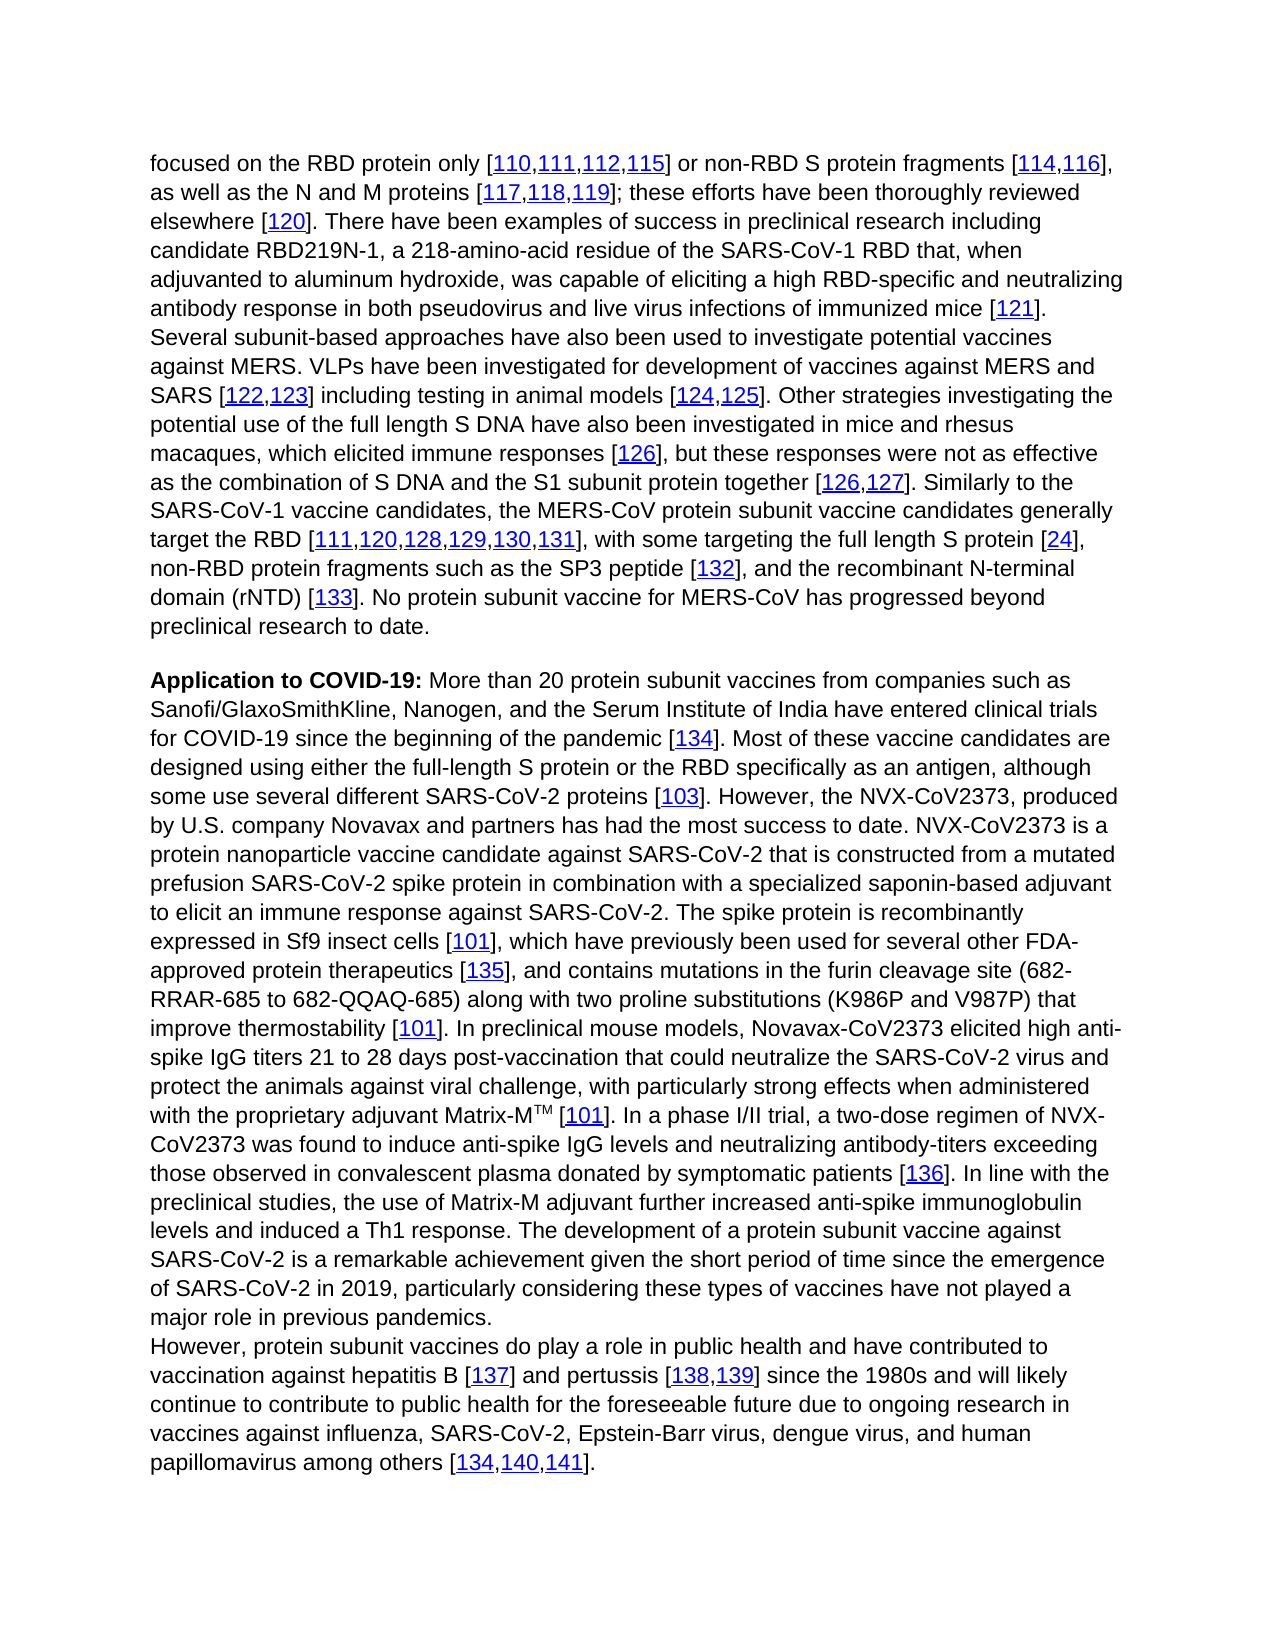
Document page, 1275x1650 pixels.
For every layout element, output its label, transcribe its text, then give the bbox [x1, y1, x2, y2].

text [150, 150, 1125, 640]
text Application to COVID-19: More than 20 protein subunit vaccines from companies such as Sanofi/GlaxoSmithKline, Nanogen, and the Serum Institute of India have entered clinical trials for COVID-19 since the beginning of the pandemic [134]. Most of these vaccine candidates are designed using either the full-length S protein or the RBD specifically as an antigen, although some use several different SARS-CoV-2 proteins [103]. However, the NVX-CoV2373, produced by U.S. company Novavax and partners has had the most success to date. NVX-CoV2373 is a protein nanoparticle vaccine candidate against SARS-CoV-2 that is constructed from a mutated prefusion SARS-CoV-2 spike protein in combination with a specialized saponin-based adjuvant to elicit an immune response against SARS-CoV-2. The spike protein is recombinantly expressed in Sf9 insect cells [101], which have previously been used for several other FDA-approved protein therapeutics [135], and contains mutations in the furin cleavage site (682-RRAR-685 to 682-QQAQ-685) along with two proline substitutions (K986P and V987P) that improve thermostability [101]. In preclinical mouse models, Novavax-CoV2373 elicited high anti-spike IgG titers 21 to 28 days post-vaccination that could neutralize the SARS-CoV-2 virus and protect the animals against viral challenge, with particularly strong effects when administered with the proprietary adjuvant Matrix-MTM [101]. In a phase I/II trial, a two-dose regimen of NVX-CoV2373 was found to induce anti-spike IgG levels and neutralizing antibody-titers exceeding those observed in convalescent plasma donated by symptomatic patients [136]. In line with the preclinical studies, the use of Matrix-M adjuvant further increased anti-spike immunoglobulin levels and induced a Th1 response. The development of a protein subunit vaccine against SARS-CoV-2 is a remarkable achievement given the short period of time since the emergence of SARS-CoV-2 in 2019, particularly considering these types of vaccines have not played a major role in previous pandemics. However, protein subunit vaccines do play a role in public health and have contributed to vaccination against hepatitis B [137] and pertussis [138,139] since the 1980s and will likely continue to contribute to public health for the foreseeable future due to ongoing research in vaccines against influenza, SARS-CoV-2, Epstein-Barr virus, dengue virus, and human papillomavirus among others [134,140,141]. [150, 667, 1125, 1476]
